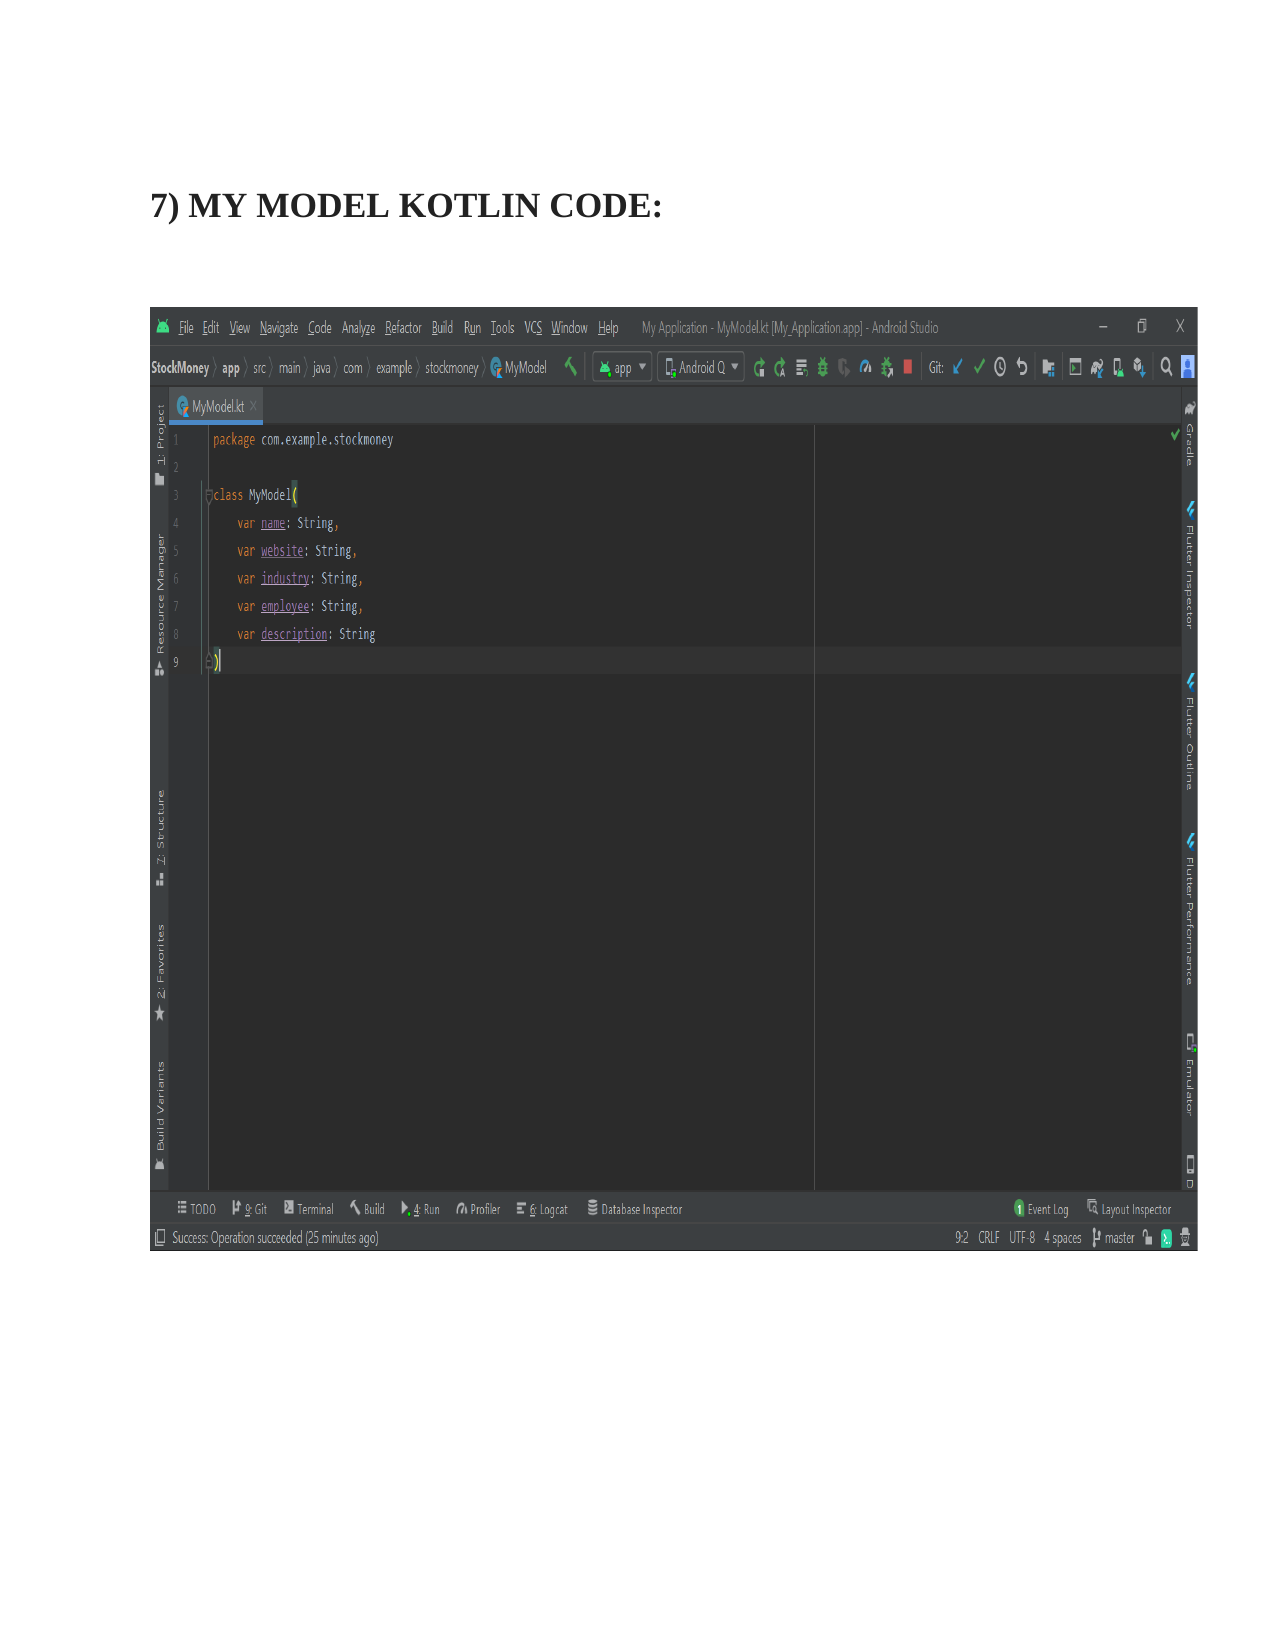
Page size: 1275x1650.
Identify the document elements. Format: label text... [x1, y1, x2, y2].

picture [150, 307, 1198, 1251]
text 7) MY MODEL KOTLIN CODE: [150, 184, 1110, 225]
